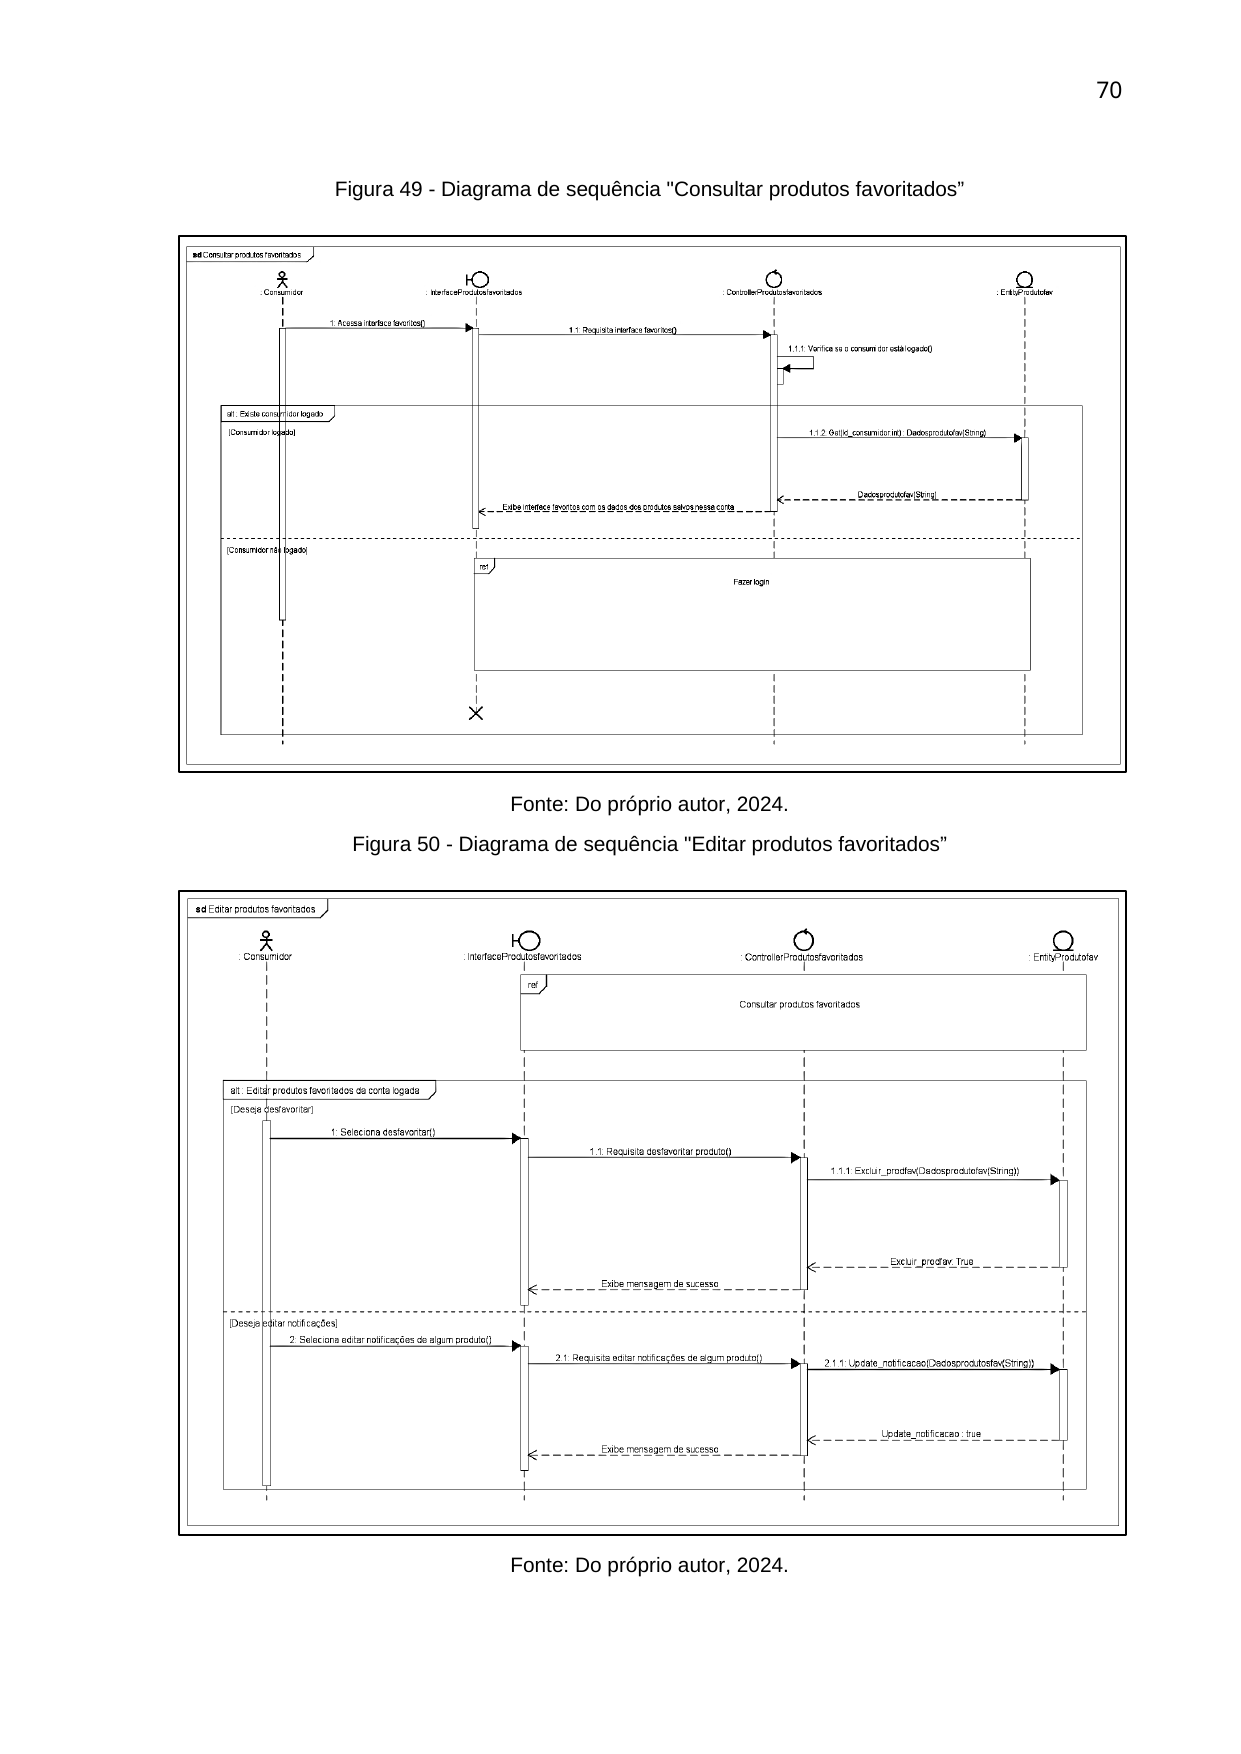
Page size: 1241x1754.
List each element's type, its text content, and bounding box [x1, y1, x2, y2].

picture [180, 240, 1125, 771]
text Figura 50 - Diagrama de sequência "Editar produtos favoritados” [177, 832, 1122, 856]
text Fonte: Do próprio autor, 2024. [177, 1552, 1122, 1576]
picture [180, 892, 1125, 1534]
text Fonte: Do próprio autor, 2024. [177, 791, 1122, 815]
text Figura 49 - Diagrama de sequência "Consultar produtos favoritados” [177, 177, 1122, 201]
